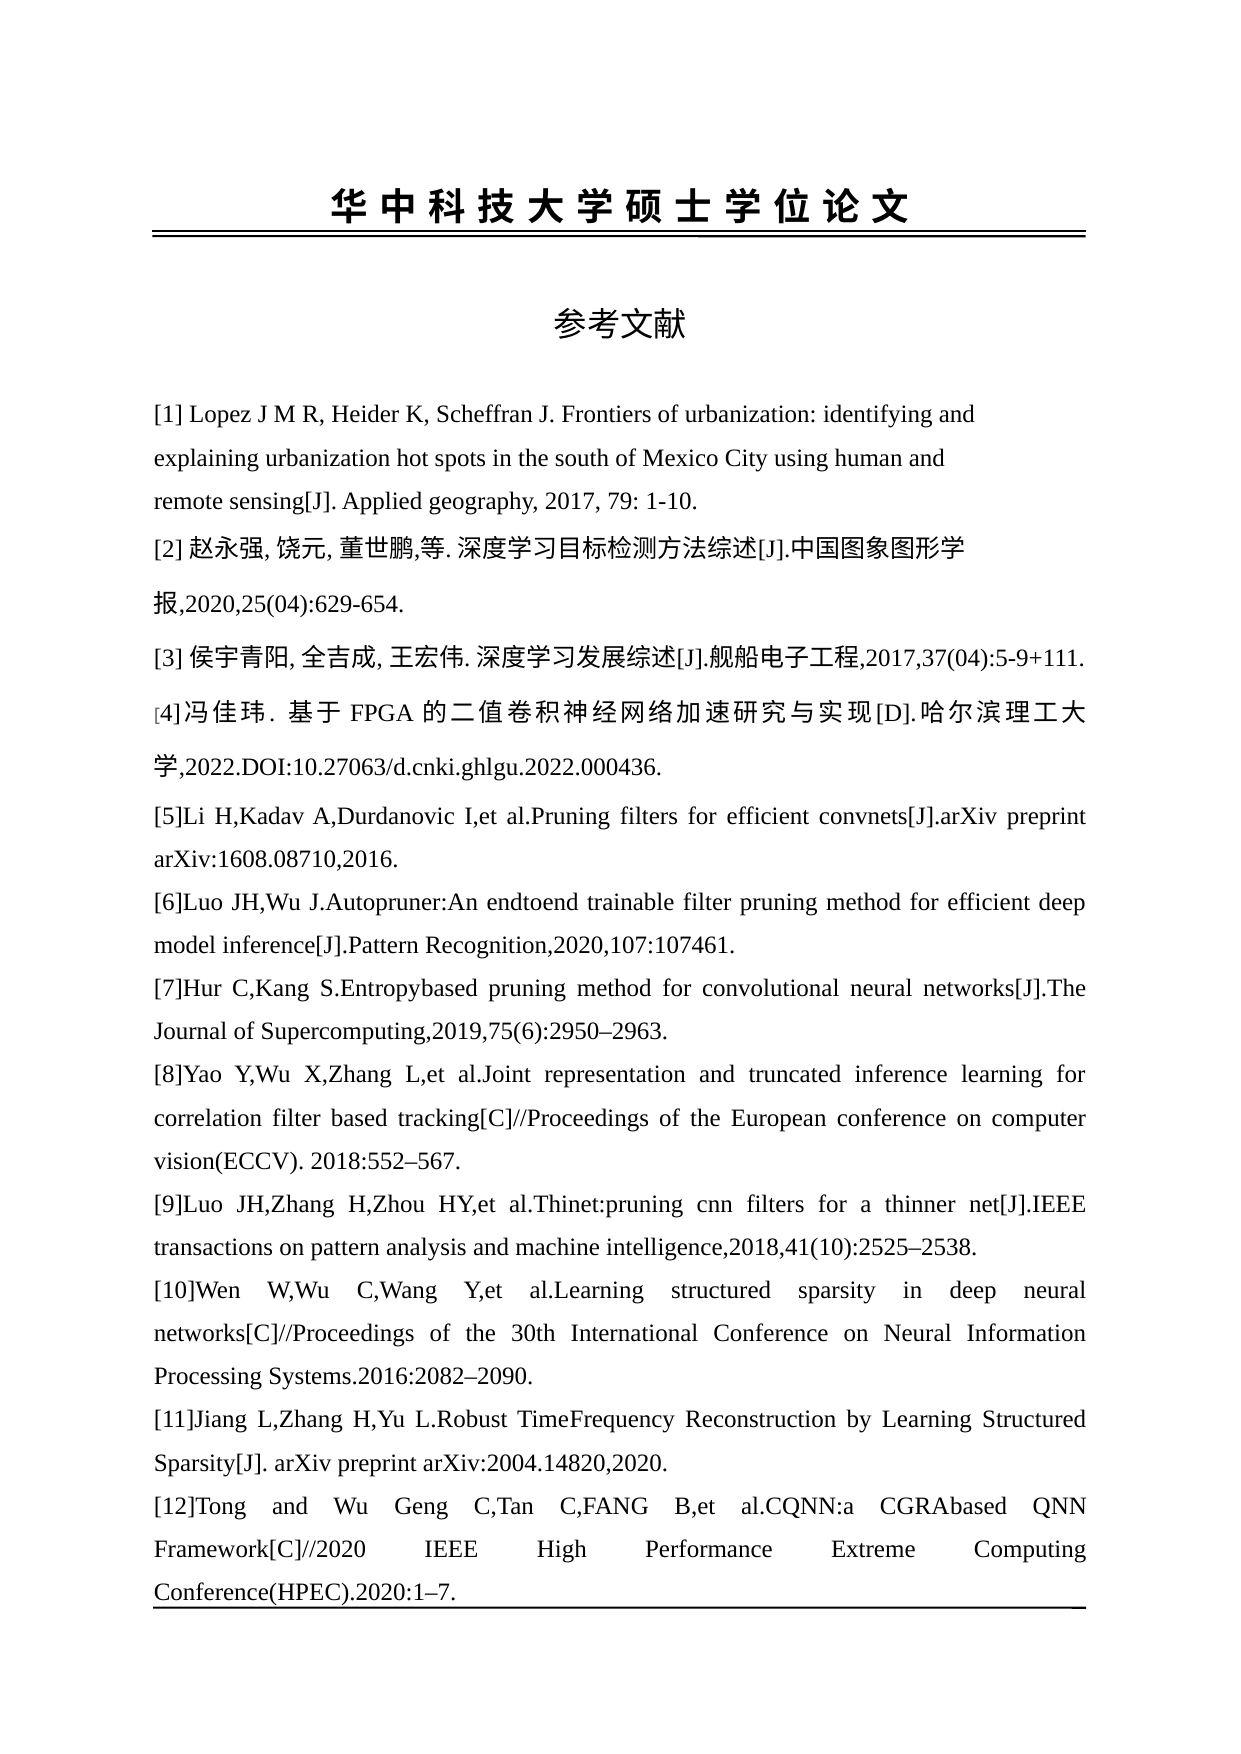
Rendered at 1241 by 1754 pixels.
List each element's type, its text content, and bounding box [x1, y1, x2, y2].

text [6]Luo J­H,Wu J.Autopruner:An end­to­end trainable filter pruning method for efficient deep model inference[J].Pattern Recognition,2020,107:107461. [153, 887, 1087, 959]
text [5]Li H,Kadav A,Durdanovic I,et al.Pruning filters for efficient convnets[J].arXiv preprint arXiv:1608.08710,2016. [153, 801, 1087, 873]
subtitle 参考文献 [153, 298, 1087, 346]
text [10]Wen W,Wu C,Wang Y,et al.Learning structured sparsity in deep neural networks[C]//Proceedings of the 30th International Conference on Neural Information Processing Systems.2016:2082–2090. [153, 1275, 1087, 1390]
text explaining urbanization hot spots in the south of Mexico City using human and [153, 443, 1087, 471]
text [4]冯佳玮. 基于FPGA的二值卷积神经网络加速研究与实现[D].哈尔滨理工大学,2022.DOI:10.27063/d.cnki.ghlgu.2022.000436. [153, 692, 1087, 783]
text [8]Yao Y,Wu X,Zhang L,et al.Joint representation and truncated inference learning for correlation filter based tracking[C]//Proceedings of the European conference on computer vision(ECCV). 2018:552–567. [153, 1059, 1087, 1174]
text [7]Hur C,Kang S.Entropy­based pruning method for convolutional neural networks[J].The Journal of Supercomputing,2019,75(6):2950–2963. [153, 973, 1087, 1045]
text [12]Tong and Wu Geng C,Tan C,FANG B,et al.CQNN:a CGRA­based QNN Framework[C]//2020 IEEE High Performance Extreme Computing Conference(HPEC).2020:1–7. [153, 1491, 1087, 1606]
text [3] 侯宇青阳, 全吉成, 王宏伟. 深度学习发展综述[J].舰船电子工程,2017,37(04):5-9+111. [153, 638, 1087, 674]
text [2] 赵永强, 饶元, 董世鹏,等. 深度学习目标检测方法综述[J].中国图象图形学 [153, 529, 1087, 565]
text [1] Lopez J M R, Heider K, Scheffran J. Frontiers of urbanization: identifying and [153, 399, 1087, 428]
text remote sensing[J]. Applied geography, 2017, 79: 1-10. [153, 486, 1087, 514]
text [11]Jiang L,Zhang H,Yu L.Robust Time­Frequency Reconstruction by Learning Structured Sparsity[J]. arXiv preprint arXiv:2004.14820,2020. [153, 1404, 1087, 1476]
text [9]Luo J­H,Zhang H,Zhou H­Y,et al.Thinet:pruning cnn filters for a thinner net[J].IEEE transactions on pattern analysis and machine intelligence,2018,41(10):2525–2538. [153, 1189, 1087, 1261]
text 报,2020,25(04):629-654. [153, 583, 1087, 619]
